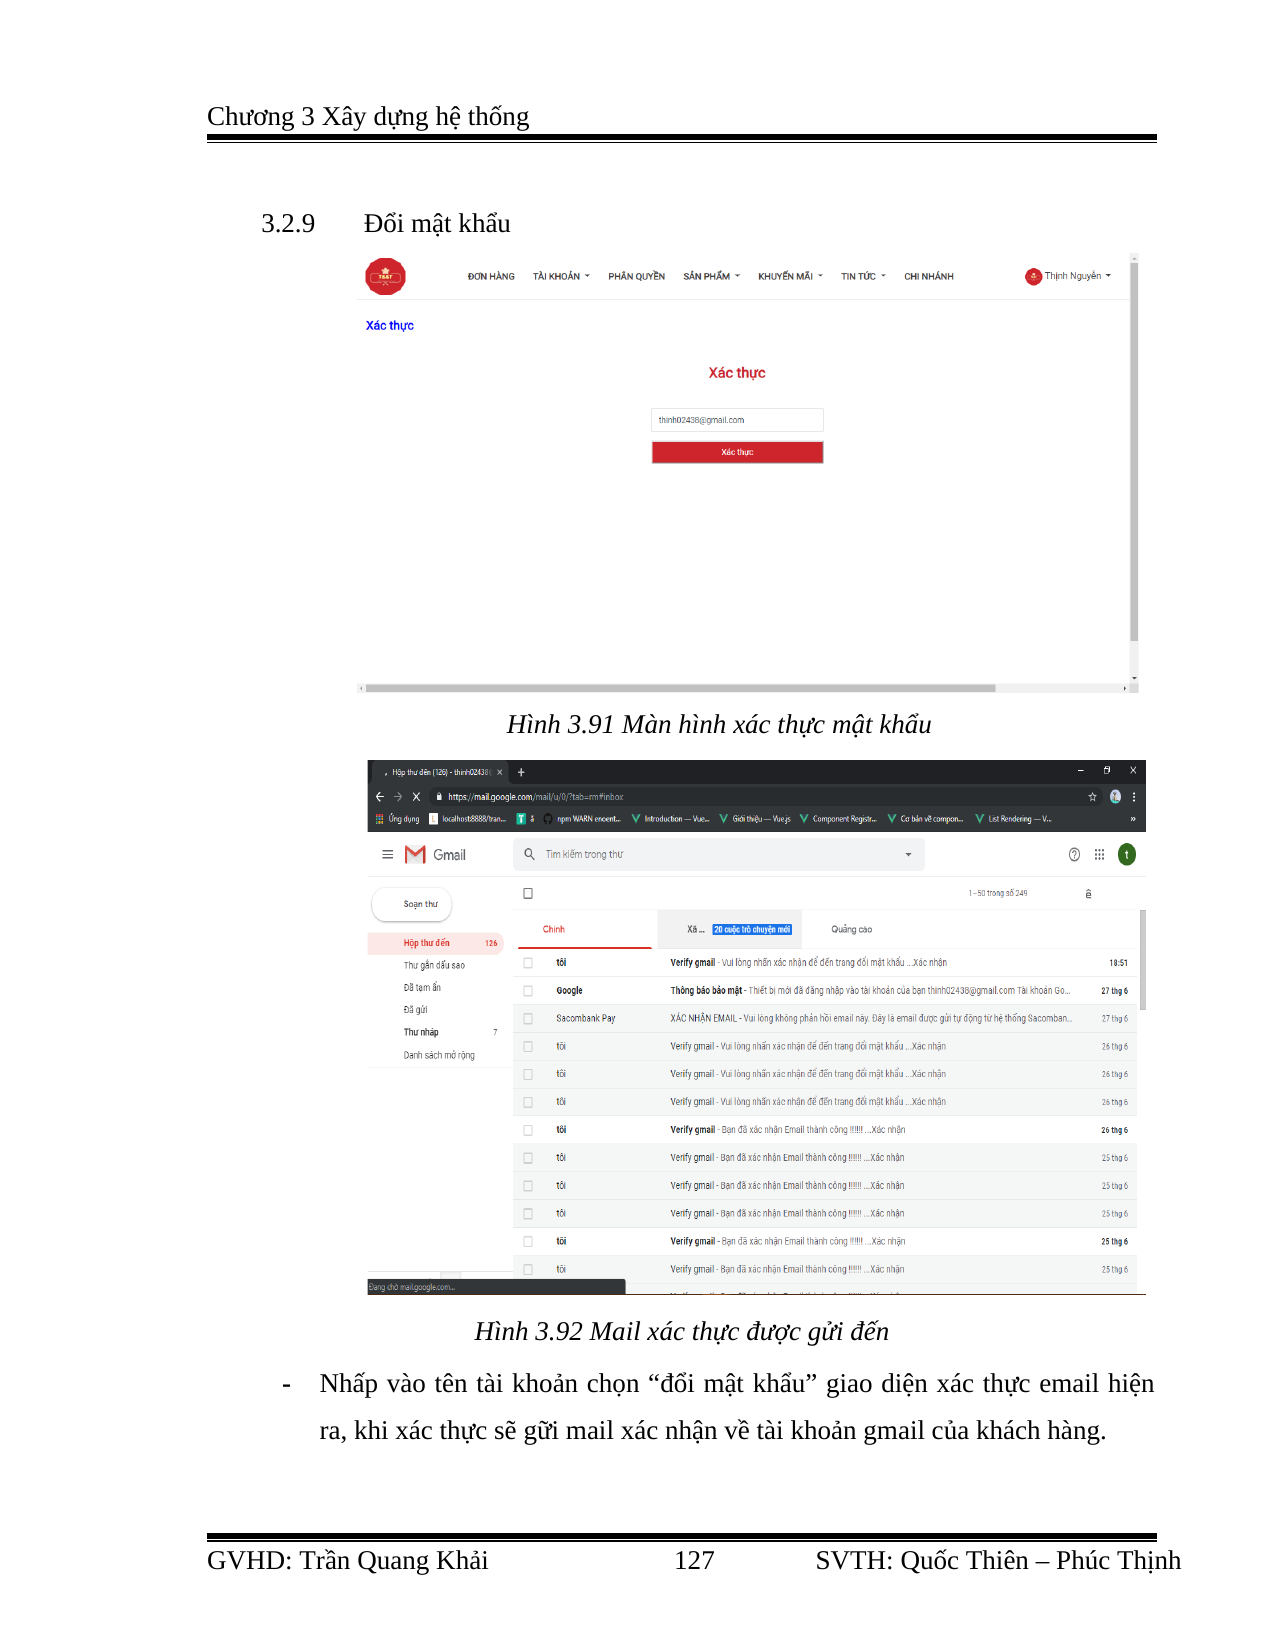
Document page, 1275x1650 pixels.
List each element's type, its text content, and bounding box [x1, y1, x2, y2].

picture [367, 760, 1146, 1295]
list Đổi mật khẩu [261, 207, 1157, 238]
list Nhấp vào tên tài khoản chọn “đổi mật khẩu” giao diện xác thực email hiện ra, khi xác thực sẽ gữi mail xác nhận về tài khoản gmail của khách hàng. [282, 1367, 1157, 1445]
picture [356, 253, 1139, 693]
